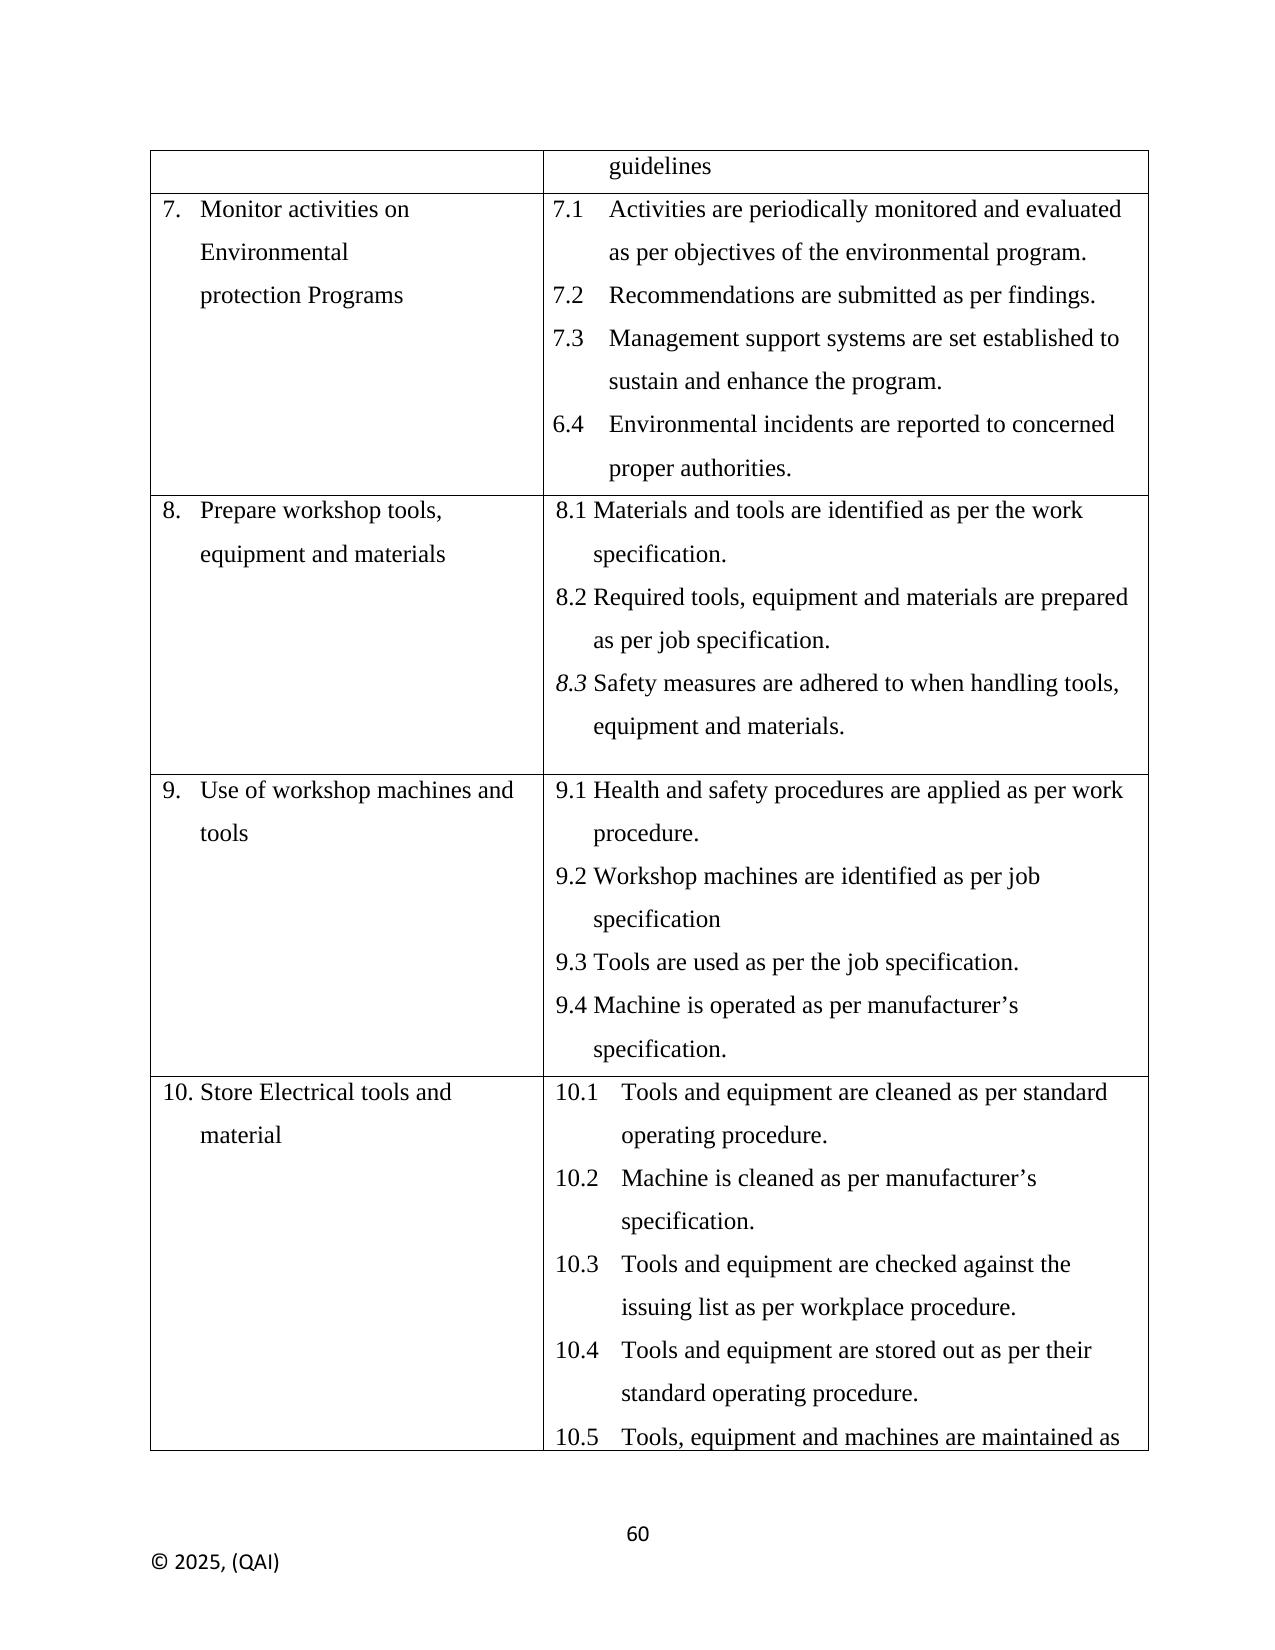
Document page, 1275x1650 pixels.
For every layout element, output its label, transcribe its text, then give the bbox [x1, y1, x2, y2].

table_cell Use of workshop machines and tools [151, 775, 543, 1076]
table_cell Health and safety procedures are applied as per work procedure. Workshop machines are identified as per job specification Tools are used as per the job specification. Machine is operated as per manufacturer’s specification. [544, 775, 1148, 1076]
table_cell Prepare workshop tools, equipment and materials [151, 496, 543, 774]
table_cell Monitor activities on Environmental protection Programs [151, 194, 543, 494]
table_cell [544, 1077, 1148, 1450]
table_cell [151, 151, 543, 193]
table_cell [151, 1077, 543, 1450]
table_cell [544, 151, 1148, 193]
table_cell Materials and tools are identified as per the work specification. Required tools, equipment and materials are prepared as per job specification. Safety measures are adhered to when handling tools, equipment and materials. [544, 496, 1148, 774]
table_cell Activities are periodically monitored and evaluated as per objectives of the environmental program. Recommendations are submitted as per findings. Management support systems are set established to sustain and enhance the program. Environmental incidents are reported to concerned proper authorities. [544, 194, 1148, 494]
